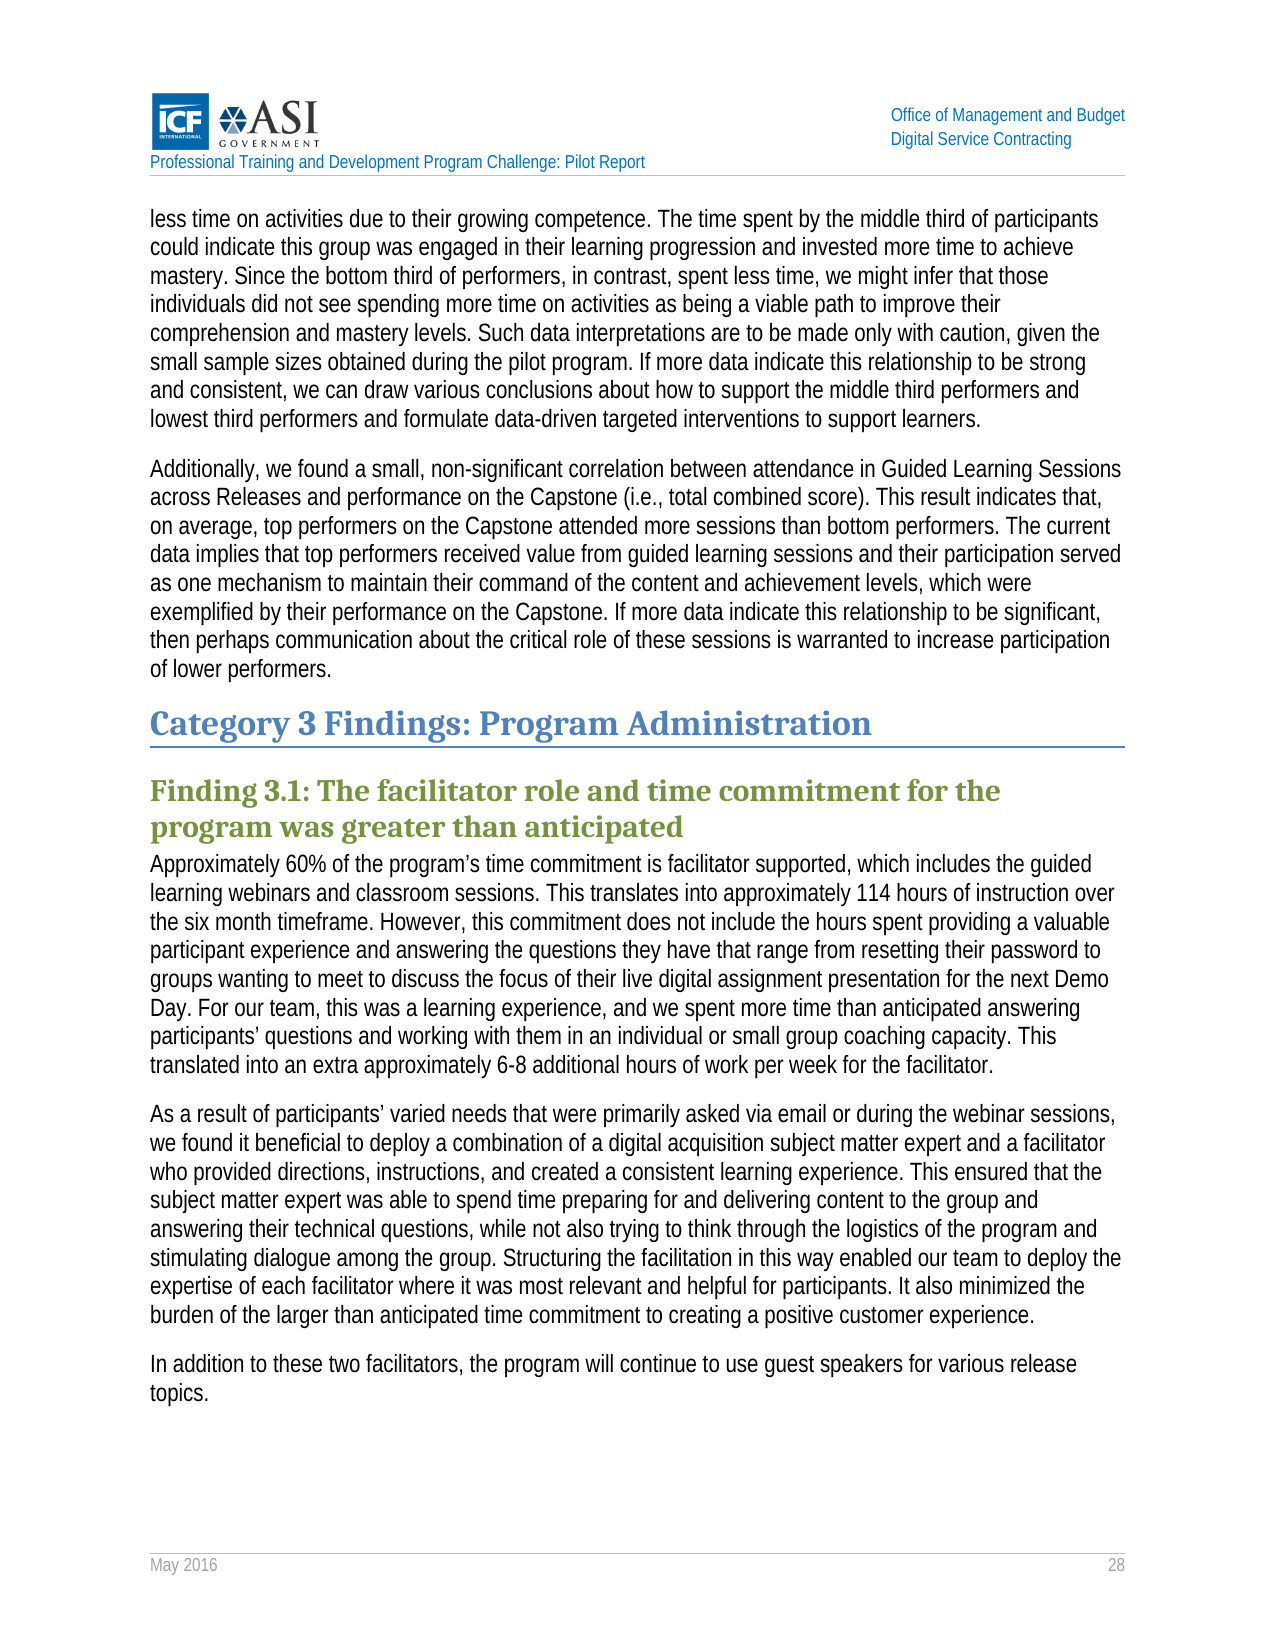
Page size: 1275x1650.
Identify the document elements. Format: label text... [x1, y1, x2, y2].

text As a result of participants’ varied needs that were primarily asked via email or during the webinar sessions, we found it beneficial to deploy a combination of a digital acquisition subject matter expert and a facilitator who provided directions, instructions, and created a consistent learning experience. This ensured that the subject matter expert was able to spend time preparing for and delivering content to the group and answering their technical questions, while not also trying to think through the logistics of the program and stimulating dialogue among the group. Structuring the facilitation in this way enabled our team to deploy the expertise of each facilitator where it was most relevant and helpful for participants. It also minimized the burden of the larger than anticipated time commitment to creating a positive customer experience. [150, 1099, 1125, 1329]
subtitle Category 3 Findings: Program Administration [150, 703, 1125, 746]
text Approximately 60% of the program’s time commitment is facilitator supported, which includes the guided learning webinars and classroom sessions. This translates into approximately 114 hours of instruction over the six month timeframe. However, this commitment does not include the hours spent providing a valuable participant experience and answering the questions they have that range from resetting their password to groups wanting to meet to discuss the focus of their live digital assignment presentation for the next Demo Day. For our team, this was a learning experience, and we spent more time than anticipated answering participants’ questions and working with them in an individual or small group coaching capacity. This translated into an extra approximately 6-8 additional hours of work per week for the facilitator. [150, 849, 1125, 1079]
subtitle Finding 3.1: The facilitator role and time commitment for the program was greater than anticipated [150, 773, 1125, 845]
picture [215, 98, 322, 150]
text Additionally, we found a small, non-significant correlation between attendance in Guided Learning Sessions across Releases and performance on the Capstone (i.e., total combined score). This result indicates that, on average, top performers on the Capstone attended more sessions than bottom performers. The current data implies that top performers received value from guided learning sessions and their participation served as one mechanism to maintain their command of the content and achievement levels, which were exemplified by their performance on the Capstone. If more data indicate this relationship to be significant, then perhaps communication about the critical role of these sessions is warranted to increase participation of lower performers. [150, 453, 1125, 683]
text In addition to these two facilitators, the program will continue to use guest speakers for various release topics. [150, 1349, 1125, 1407]
picture [150, 92, 210, 152]
